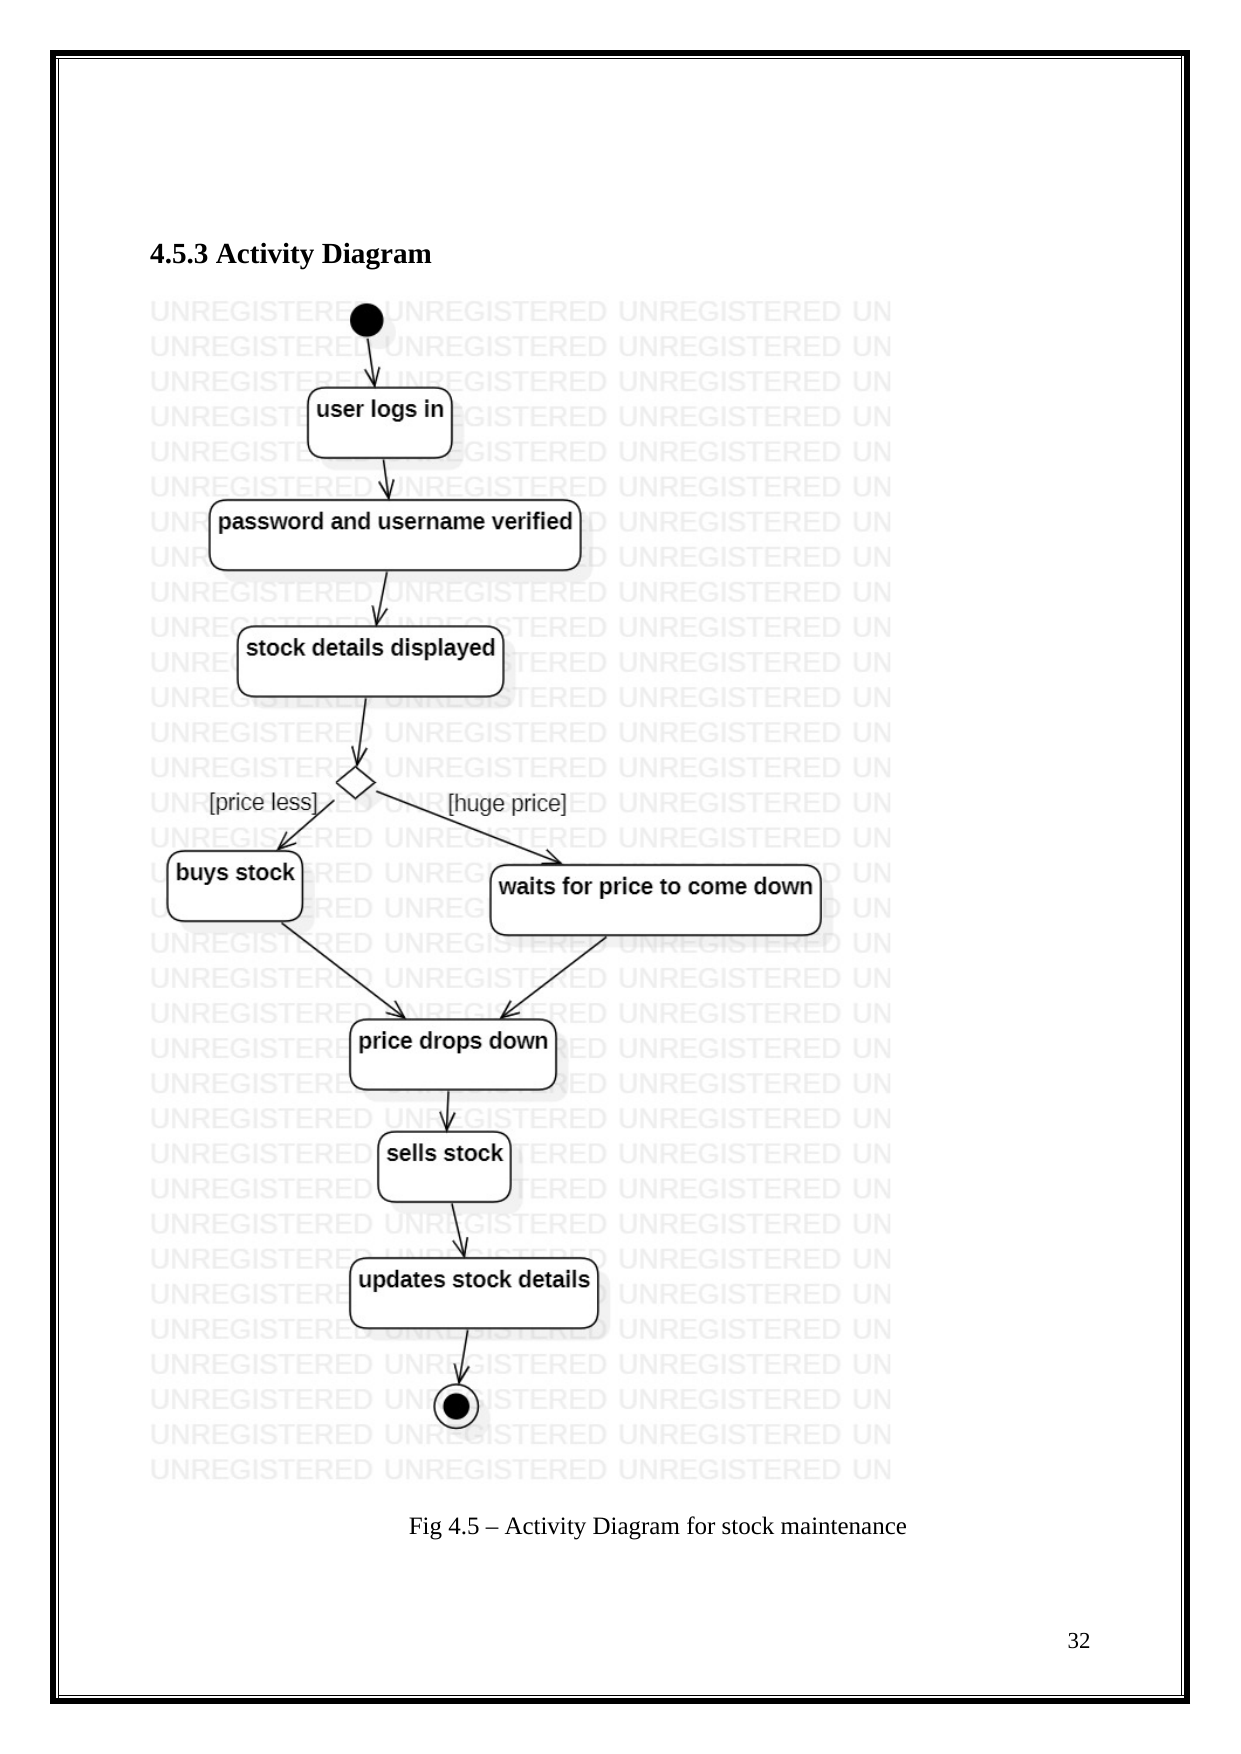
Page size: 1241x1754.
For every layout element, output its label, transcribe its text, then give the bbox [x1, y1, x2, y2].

text 4.5.3 Activity Diagram [150, 236, 1090, 270]
text Fig 4.5 – Activity Diagram for stock maintenance [150, 1511, 1090, 1539]
picture [150, 286, 891, 1498]
